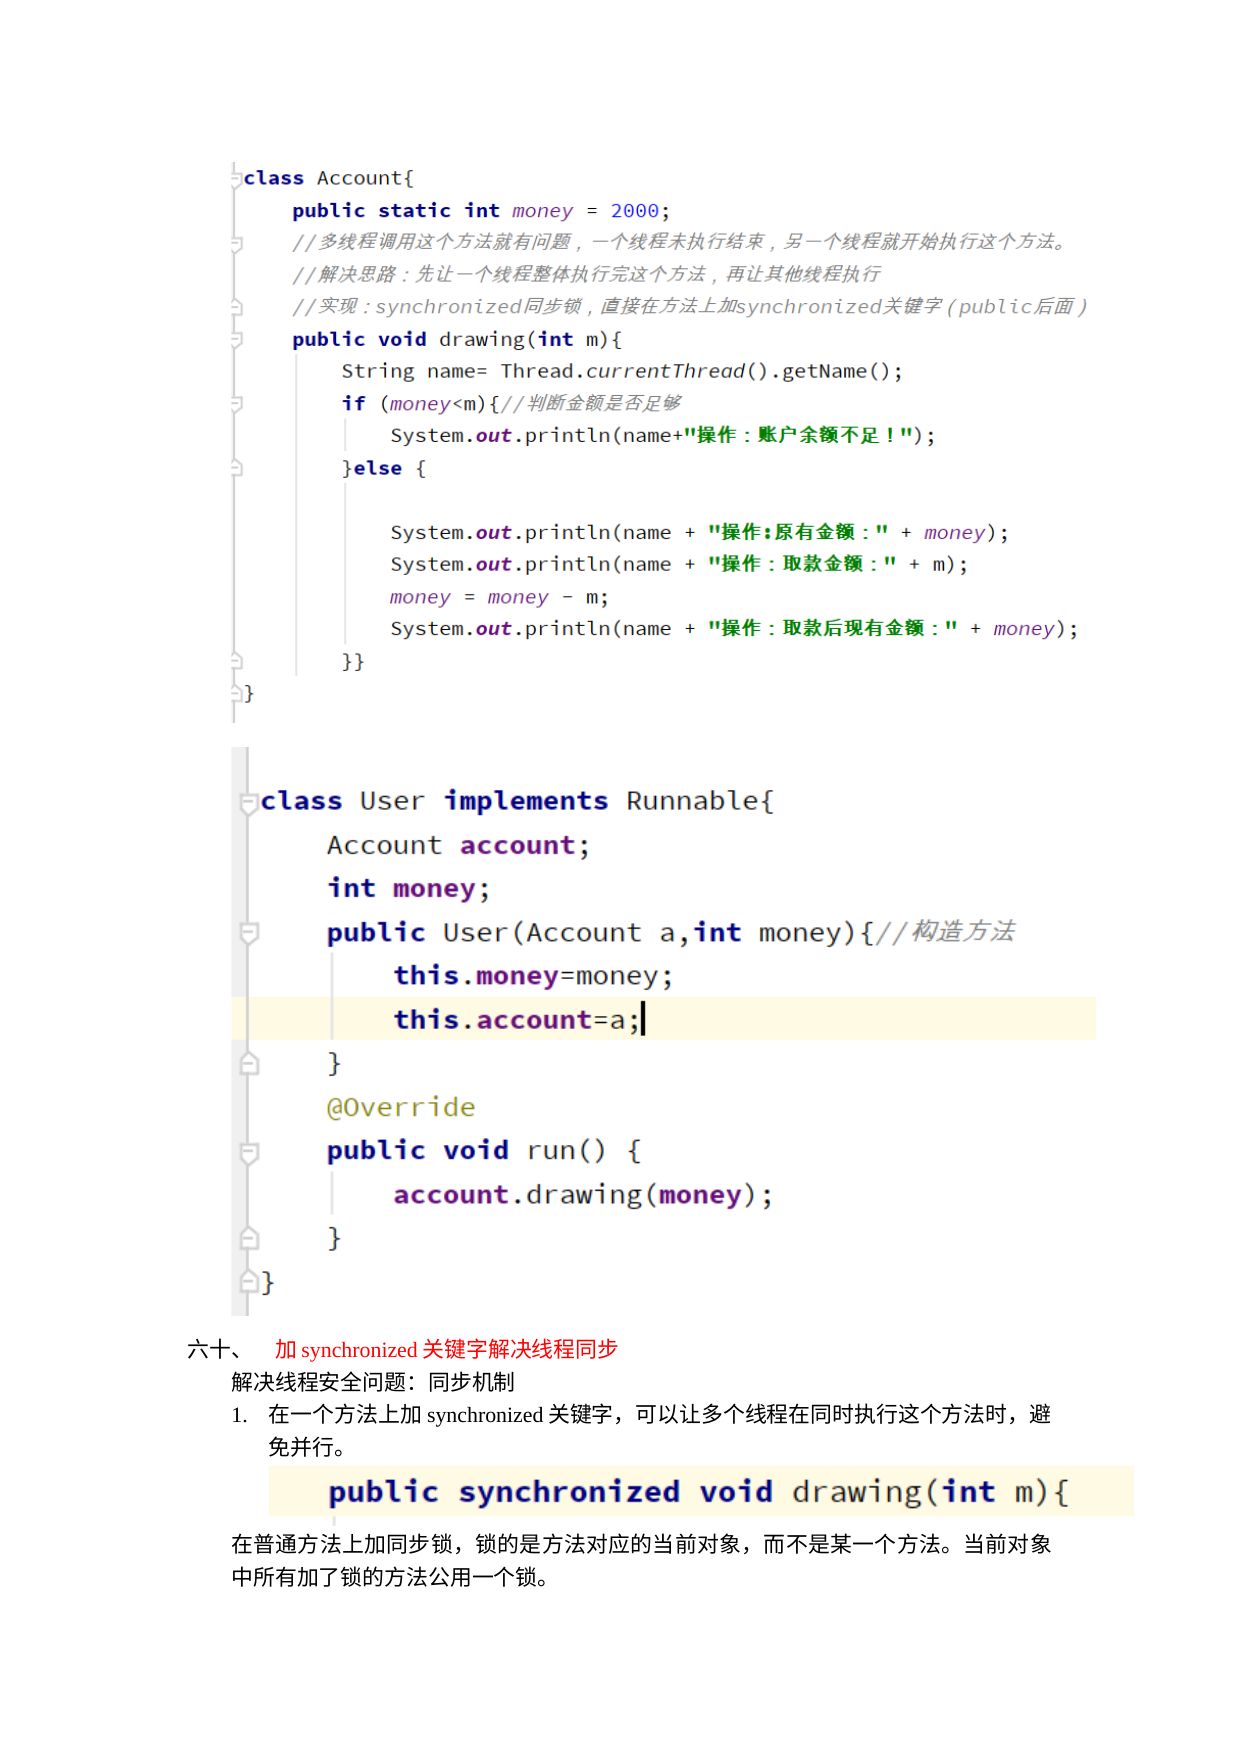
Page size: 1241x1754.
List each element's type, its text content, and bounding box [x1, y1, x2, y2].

picture [231, 162, 1097, 723]
list 在一个方法上加synchronized关键字，可以让多个线程在同时执行这个方法时，避免并行。 [231, 1397, 1053, 1462]
list 加synchronized关键字解决线程同步 [187, 1332, 1053, 1364]
picture [231, 747, 1097, 1316]
list 在普通方法上加同步锁，锁的是方法对应的当前对象，而不是某一个方法。当前对象中所有加了锁的方法公用一个锁。 [231, 1527, 1053, 1592]
picture [268, 1462, 1134, 1526]
list 解决线程安全问题：同步机制 [231, 1364, 1053, 1397]
